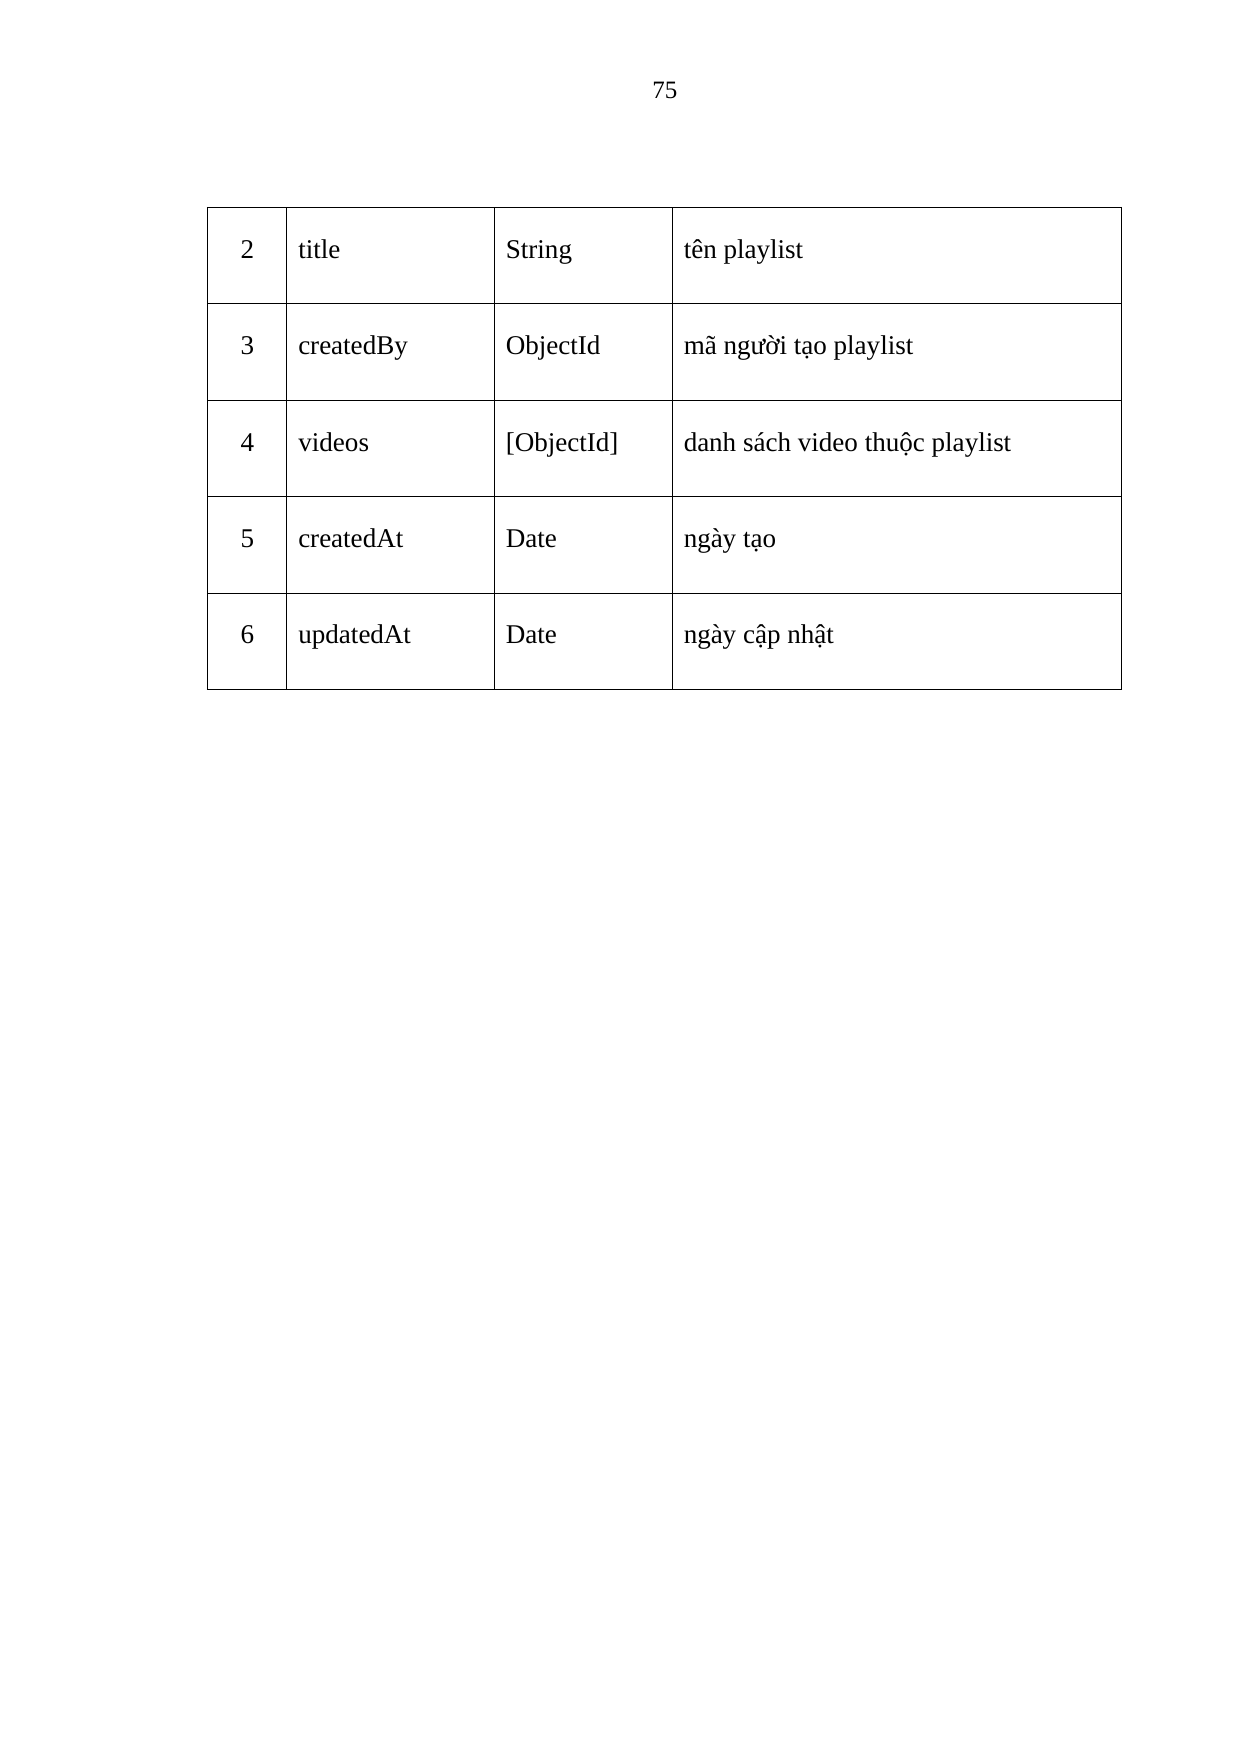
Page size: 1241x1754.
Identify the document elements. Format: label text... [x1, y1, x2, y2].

table_cell createdAt [287, 497, 494, 593]
table_cell danh sách video thuộc playlist [673, 401, 1121, 496]
table_cell mã người tạo playlist [673, 304, 1121, 400]
table_cell 6 [208, 594, 286, 689]
table_cell 3 [208, 304, 286, 400]
table_cell videos [287, 401, 494, 496]
table_cell ngày cập nhật [673, 594, 1121, 689]
table_cell ObjectId [495, 304, 672, 400]
table_cell Date [495, 497, 672, 593]
table_cell String [495, 208, 672, 303]
table_cell 4 [208, 401, 286, 496]
table_cell tên playlist [673, 208, 1121, 303]
table_cell 5 [208, 497, 286, 593]
table_cell [ObjectId] [495, 401, 672, 496]
table_cell Date [495, 594, 672, 689]
table_cell 2 [208, 208, 286, 303]
table_cell ngày tạo [673, 497, 1121, 593]
table_cell title [287, 208, 494, 303]
table_cell createdBy [287, 304, 494, 400]
table_cell updatedAt [287, 594, 494, 689]
